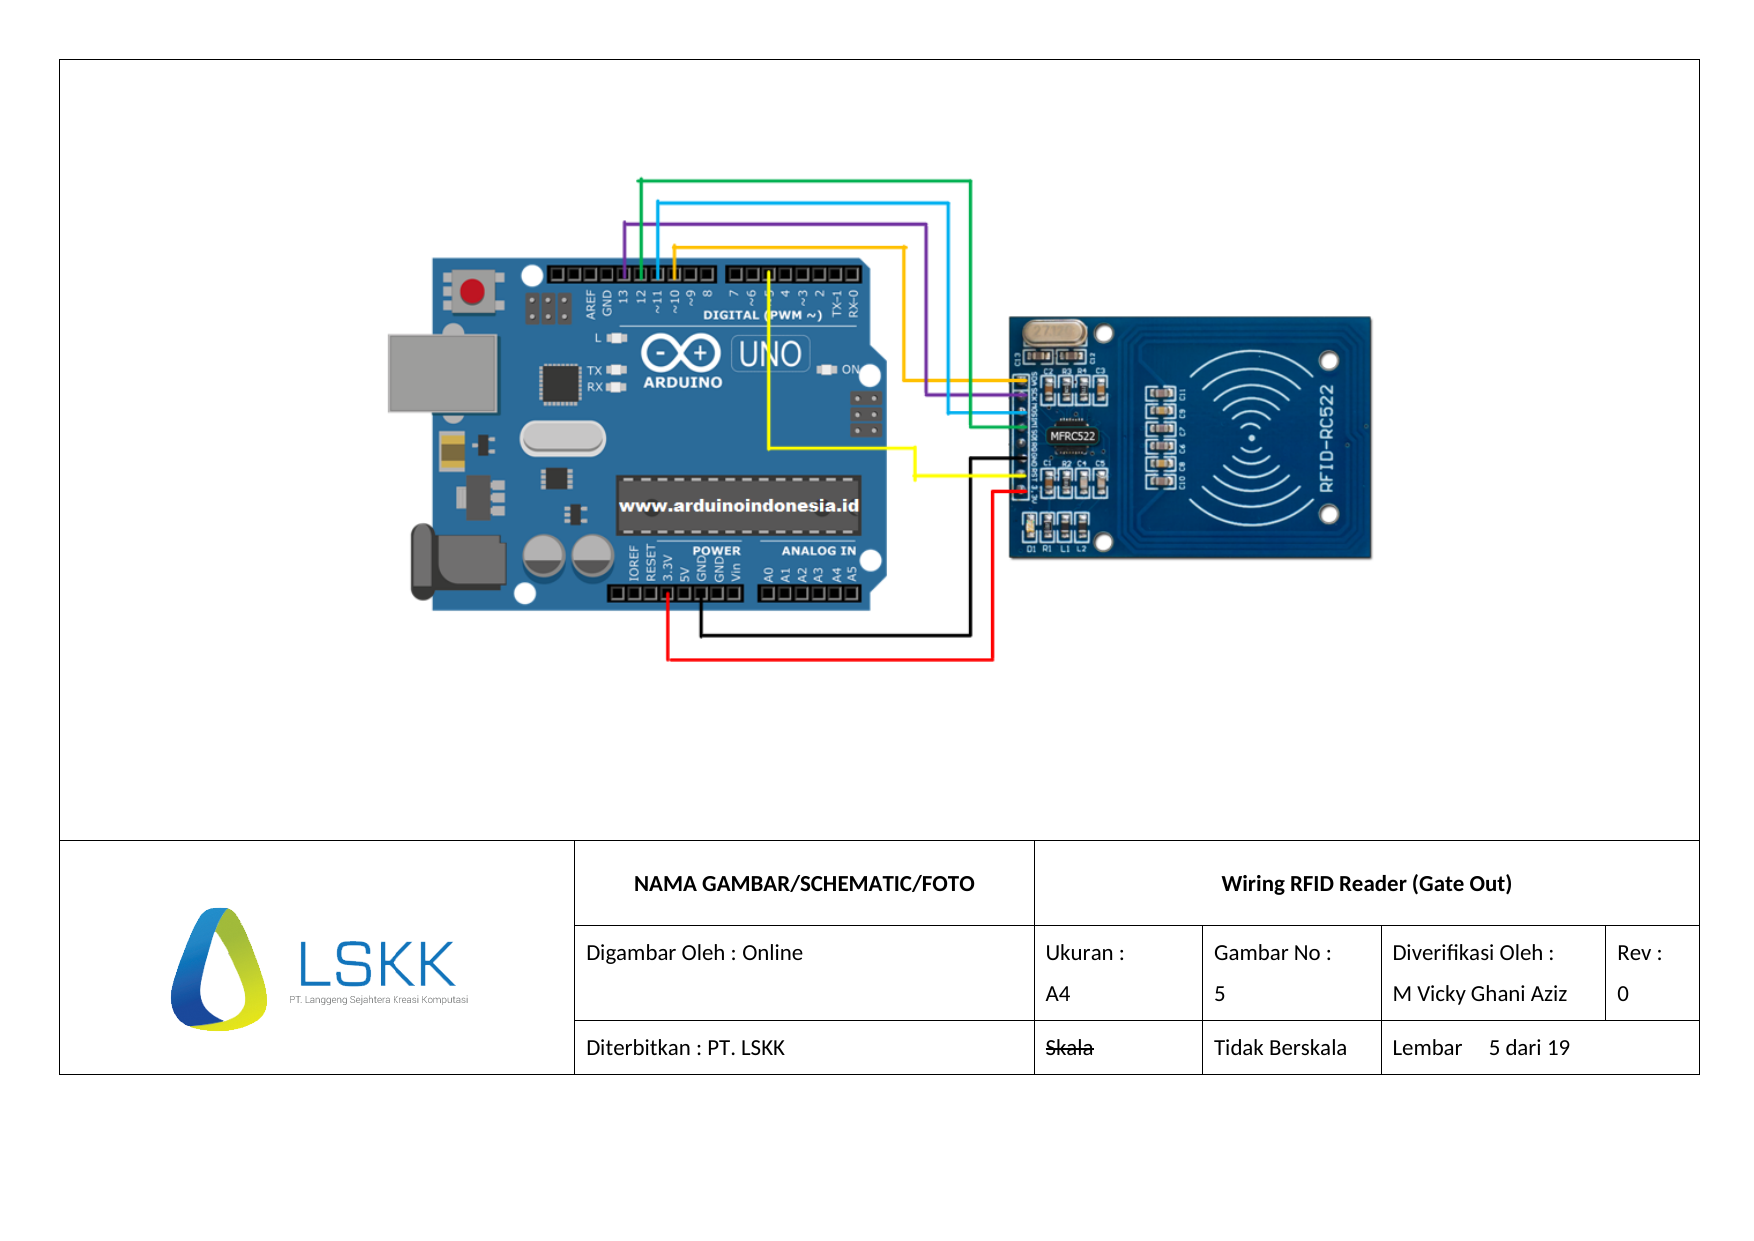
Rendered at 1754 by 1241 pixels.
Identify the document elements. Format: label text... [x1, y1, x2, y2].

table_cell NAMA GAMBAR/SCHEMATIC/FOTO [575, 841, 1034, 925]
table_cell Ukuran : A4 [1035, 926, 1202, 1019]
table_cell Rev : 0 [1606, 926, 1699, 1019]
picture [381, 172, 1378, 670]
table_cell Digambar Oleh : Online [575, 926, 1034, 1019]
table_cell Lembar 5 dari 19 [1382, 1021, 1699, 1074]
table_cell Wiring RFID Reader (Gate Out) [1035, 841, 1699, 925]
table_cell [60, 841, 574, 1074]
picture [156, 893, 478, 1044]
table_cell Skala [1035, 1021, 1202, 1074]
table_cell [60, 60, 1699, 840]
table_cell Diverifikasi Oleh : M Vicky Ghani Aziz [1382, 926, 1605, 1019]
table_cell Tidak Berskala [1203, 1021, 1381, 1074]
table_cell Gambar No : 5 [1203, 926, 1381, 1019]
table_cell Diterbitkan : PT. LSKK [575, 1021, 1034, 1074]
